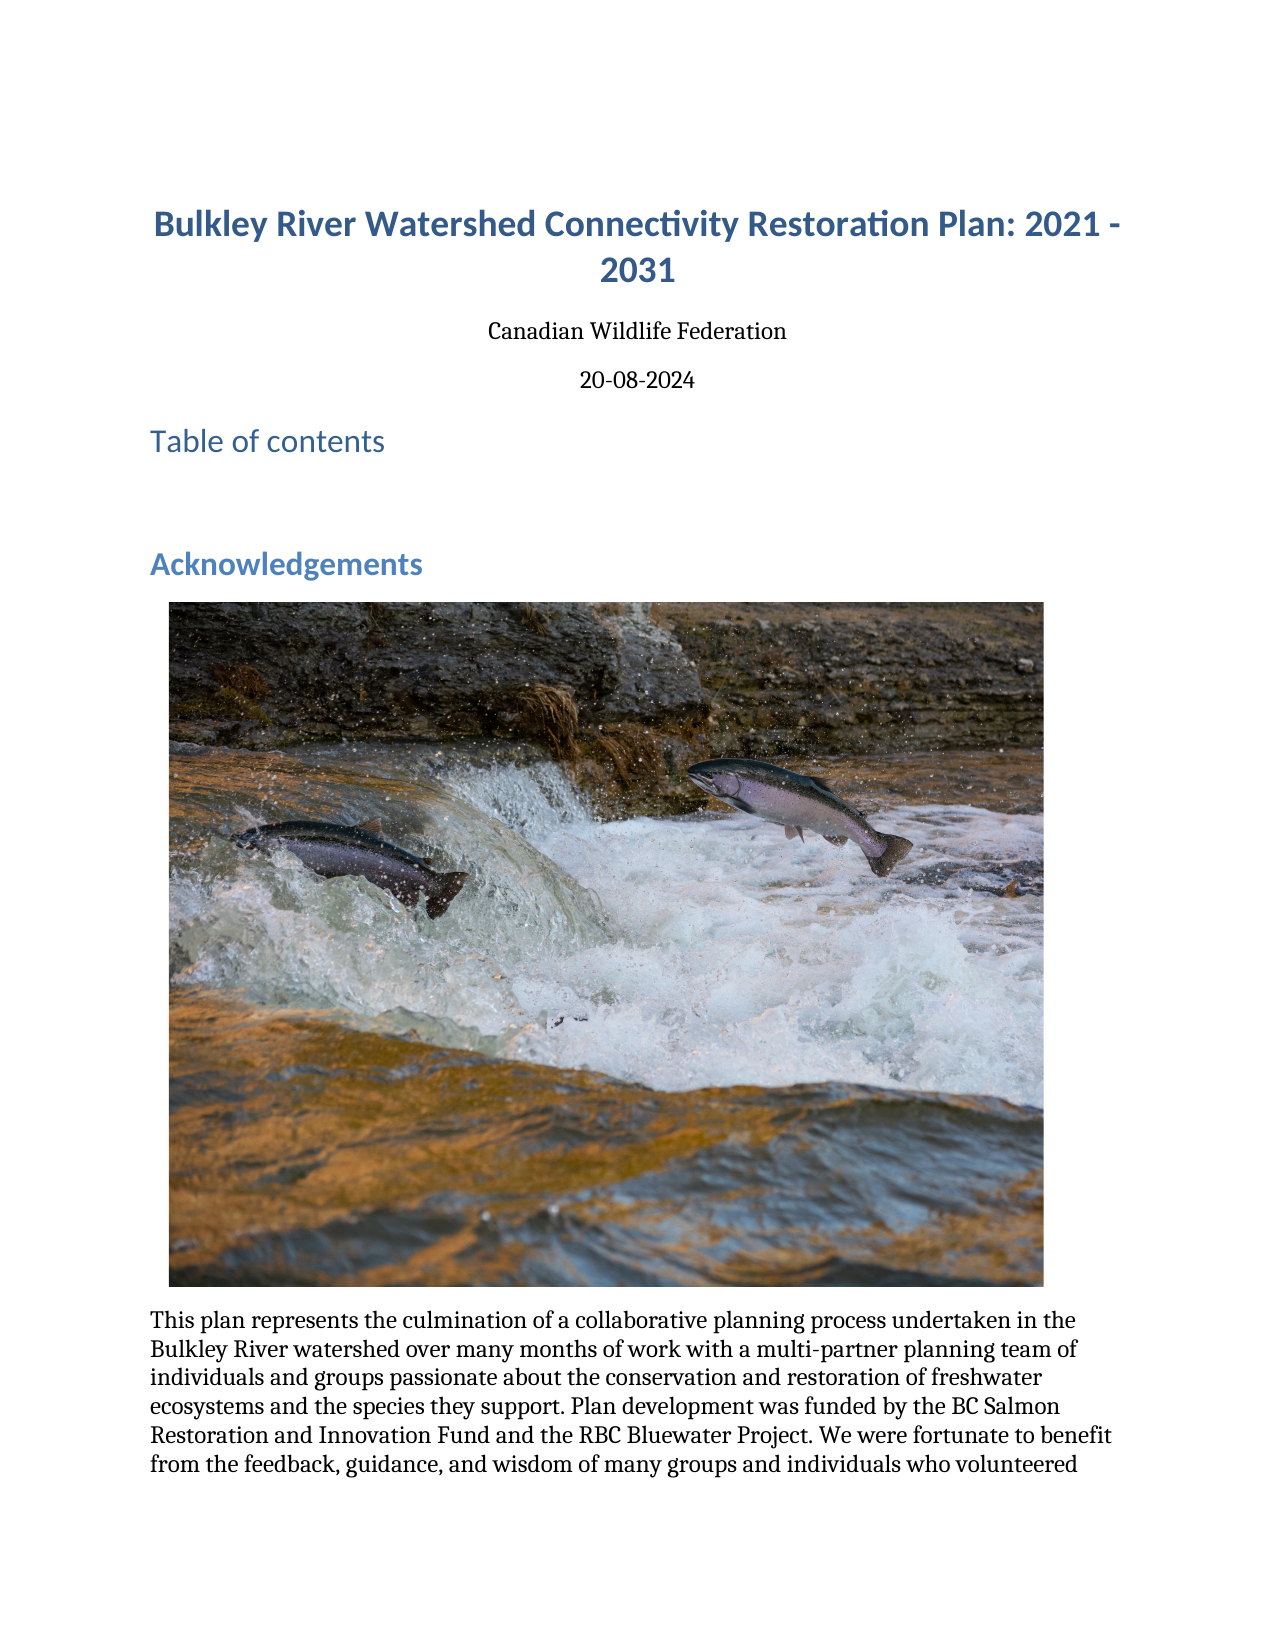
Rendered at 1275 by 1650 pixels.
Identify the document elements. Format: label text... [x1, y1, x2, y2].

text Canadian Wildlife Federation [150, 317, 1125, 345]
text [150, 1306, 1125, 1478]
text 20-08-2024 [150, 366, 1125, 395]
title Bulkley River Watershed Connectivity Restoration Plan: 2021 - 2031 [150, 200, 1125, 292]
subtitle Acknowledgements [150, 543, 1125, 583]
picture [168, 602, 1044, 1287]
